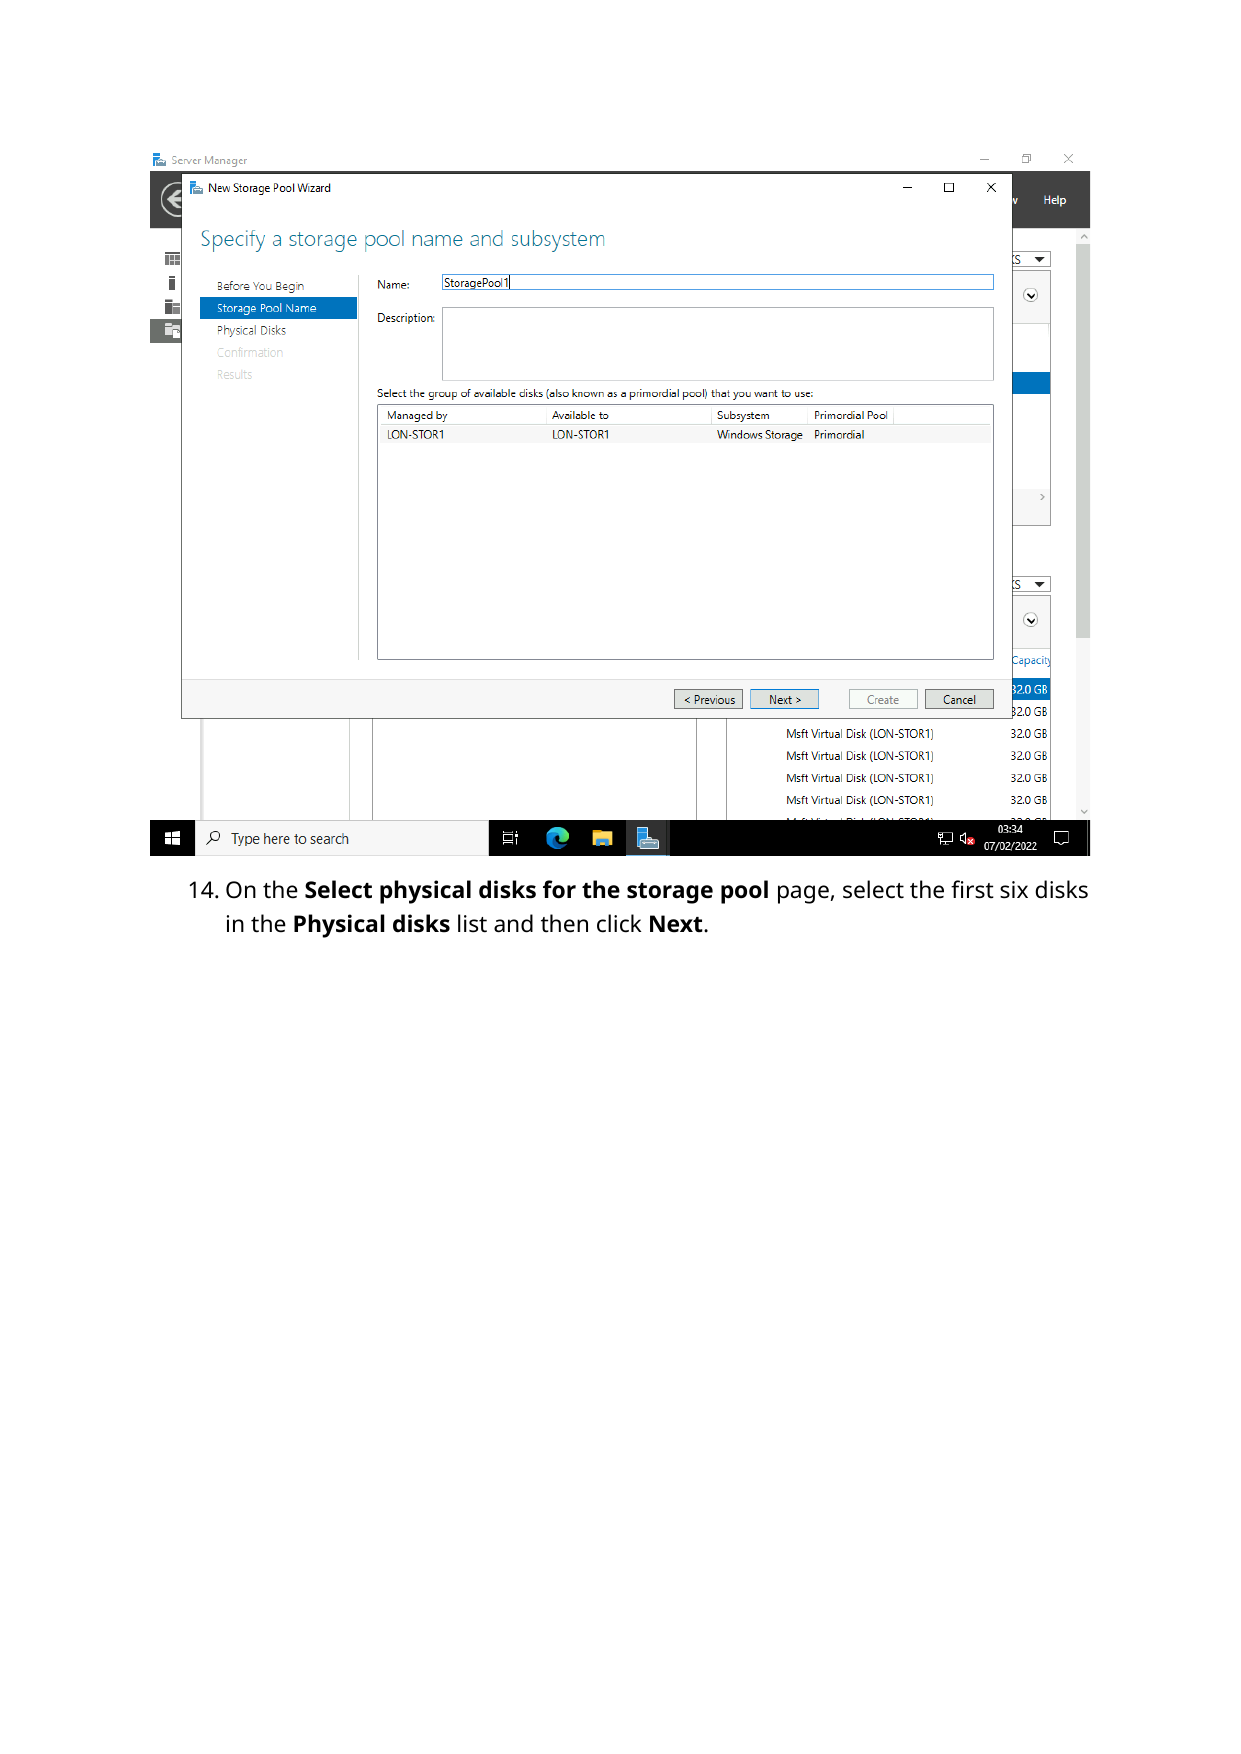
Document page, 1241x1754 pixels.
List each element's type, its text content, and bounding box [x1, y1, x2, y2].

picture [150, 150, 1091, 856]
list On the Select physical disks for the storage pool page, select the first six disks in the Physical disks list and then click Next. [187, 874, 1090, 939]
